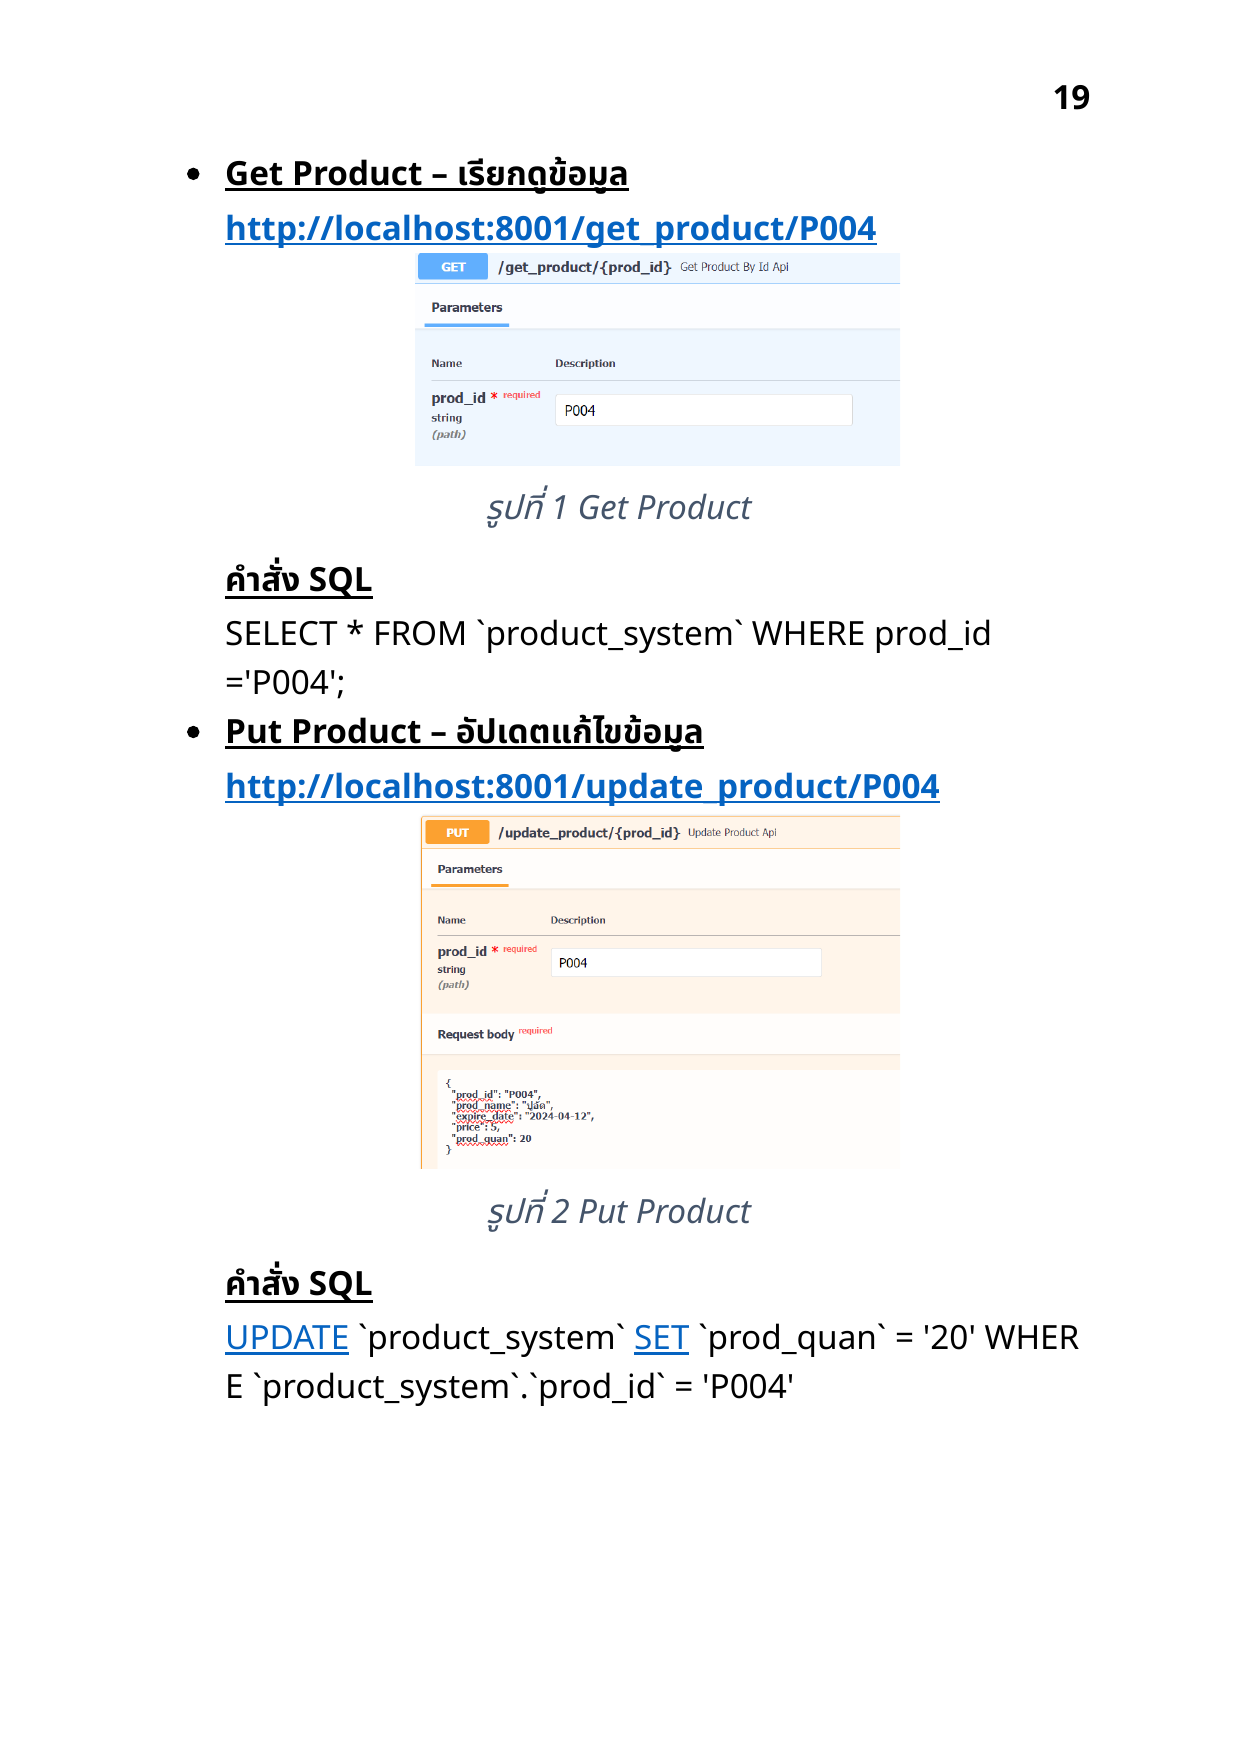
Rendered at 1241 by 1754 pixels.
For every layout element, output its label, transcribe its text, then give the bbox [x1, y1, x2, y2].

picture [415, 811, 901, 1169]
picture [415, 253, 901, 466]
list คำสั่ง SQL [225, 556, 1090, 606]
list http://localhost:8001/update_product/P004 [225, 763, 1090, 808]
list คำสั่ง SQL [225, 1259, 1090, 1310]
list SELECT * FROM `product_system` WHERE prod_id ='P004'; [225, 610, 1090, 704]
list Get Product – เรียกดูข้อมูล [187, 150, 1090, 201]
list Put Product – อัปเดตแก้ไขข้อมูล [187, 708, 1090, 759]
text รูปที่ 1 Get Product [150, 484, 1090, 535]
text รูปที่ 2 Put Product [150, 1188, 1090, 1238]
list http://localhost:8001/get_product/P004 [225, 204, 1090, 250]
list UPDATE `product_system` SET `prod_quan` = '20' WHERE `product_system`.`prod_id` = 'P004' [225, 1314, 1090, 1408]
